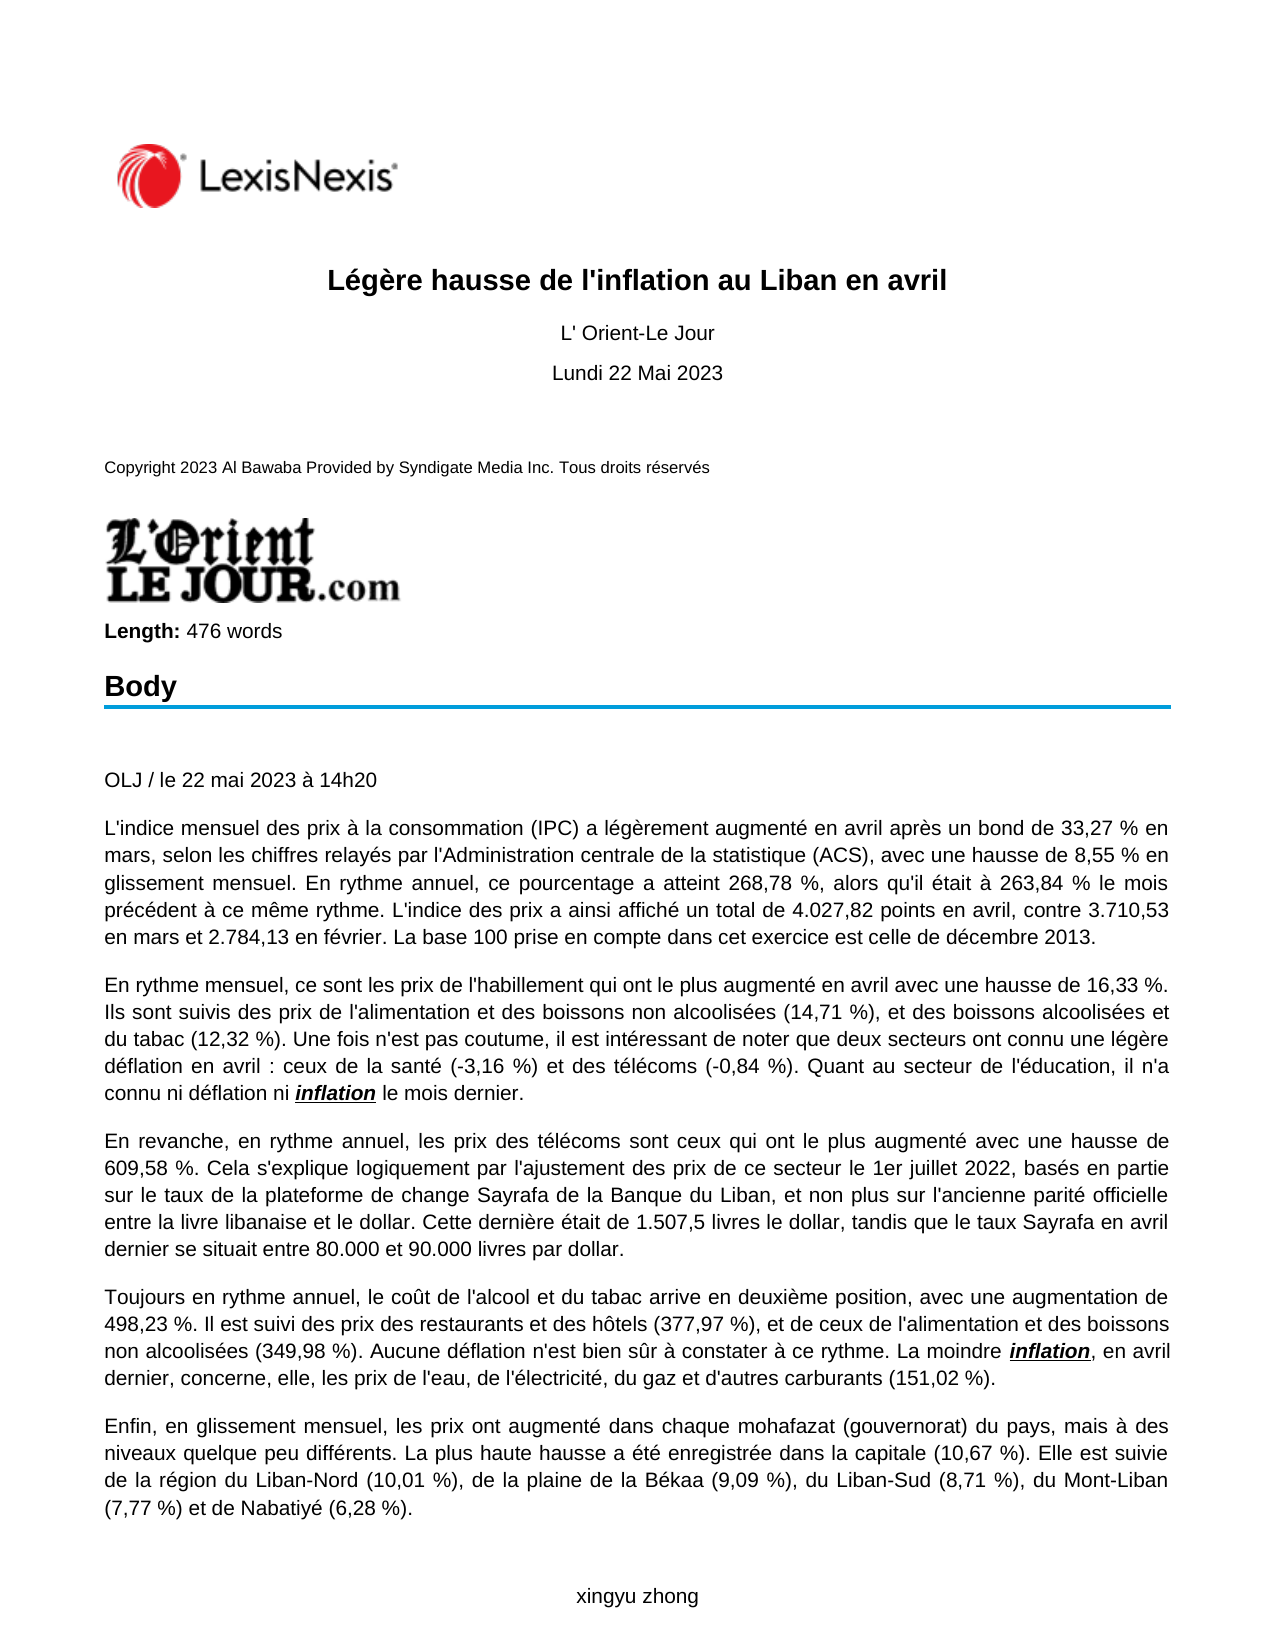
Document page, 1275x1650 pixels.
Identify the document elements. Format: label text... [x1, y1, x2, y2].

text L' Orient-Le Jour [104, 318, 1171, 345]
picture [104, 144, 412, 208]
text OLJ / le 22 mai 2023 à 14h20 [104, 765, 1171, 792]
text Légère hausse de l'inflation au Liban en avril [104, 261, 1171, 297]
text Lundi 22 Mai 2023 [104, 357, 1171, 384]
text Copyright 2023 Al Bawaba Provided by Syndigate Media Inc. Tous droits réservés [104, 426, 1171, 477]
text Length: 476 words [104, 615, 1171, 642]
text En rythme mensuel, ce sont les prix de l'habillement qui ont le plus augmenté en avril avec une hausse de 16,33 %. Ils sont suivis des prix de l'alimentation et des boissons non alcoolisées (14,71 %), et des boissons alcoolisées et du tabac (12,32 %). Une fois n'est pas coutume, il est intéressant de noter que deux secteurs ont connu une légère déflation en avril : ceux de la santé (-3,16 %) et des télécoms (-0,84 %). Quant au secteur de l'éducation, il n'a connu ni déflation ni inflation le mois dernier. [104, 969, 1171, 1105]
text Toujours en rythme annuel, le coût de l'alcool et du tabac arrive en deuxième position, avec une augmentation de 498,23 %. Il est suivi des prix des restaurants et des hôtels (377,97 %), et de ceux de l'alimentation et des boissons non alcoolisées (349,98 %). Aucune déflation n'est bien sûr à constater à ce rythme. La moindre inflation, en avril dernier, concerne, elle, les prix de l'eau, de l'électricité, du gaz et d'autres carburants (151,02 %). [104, 1282, 1171, 1390]
text Body [104, 667, 1171, 703]
text L'indice mensuel des prix à la consommation (IPC) a légèrement augmenté en avril après un bond de 33,27 % en mars, selon les chiffres relayés par l'Administration centrale de la statistique (ACS), avec une hausse de 8,55 % en glissement mensuel. En rythme annuel, ce pourcentage a atteint 268,78 %, alors qu'il était à 263,84 % le mois précédent à ce même rythme. L'indice des prix a ainsi affiché un total de 4.027,82 points en avril, contre 3.710,53 en mars et 2.784,13 en février. La base 100 prise en compte dans cet exercice est celle de décembre 2013. [104, 813, 1171, 948]
text En revanche, en rythme annuel, les prix des télécoms sont ceux qui ont le plus augmenté avec une hausse de 609,58 %. Cela s'explique logiquement par l'ajustement des prix de ce secteur le 1er juillet 2022, basés en partie sur le taux de la plateforme de change Sayrafa de la Banque du Liban, et non plus sur l'ancienne parité officielle entre la livre libanaise et le dollar. Cette dernière était de 1.507,5 livres le dollar, tandis que le taux Sayrafa en avril dernier se situait entre 80.000 et 90.000 livres par dollar. [104, 1126, 1171, 1261]
text Enfin, en glissement mensuel, les prix ont augmenté dans chaque mohafazat (gouvernorat) du pays, mais à des niveaux quelque peu différents. La plus haute hausse a été enregistrée dans la capitale (10,67 %). Elle est suivie de la région du Liban-Nord (10,01 %), de la plaine de la Békaa (9,09 %), du Liban-Sud (8,71 %), du Mont-Liban (7,77 %) et de Nabatiyé (6,28 %). [104, 1411, 1171, 1519]
